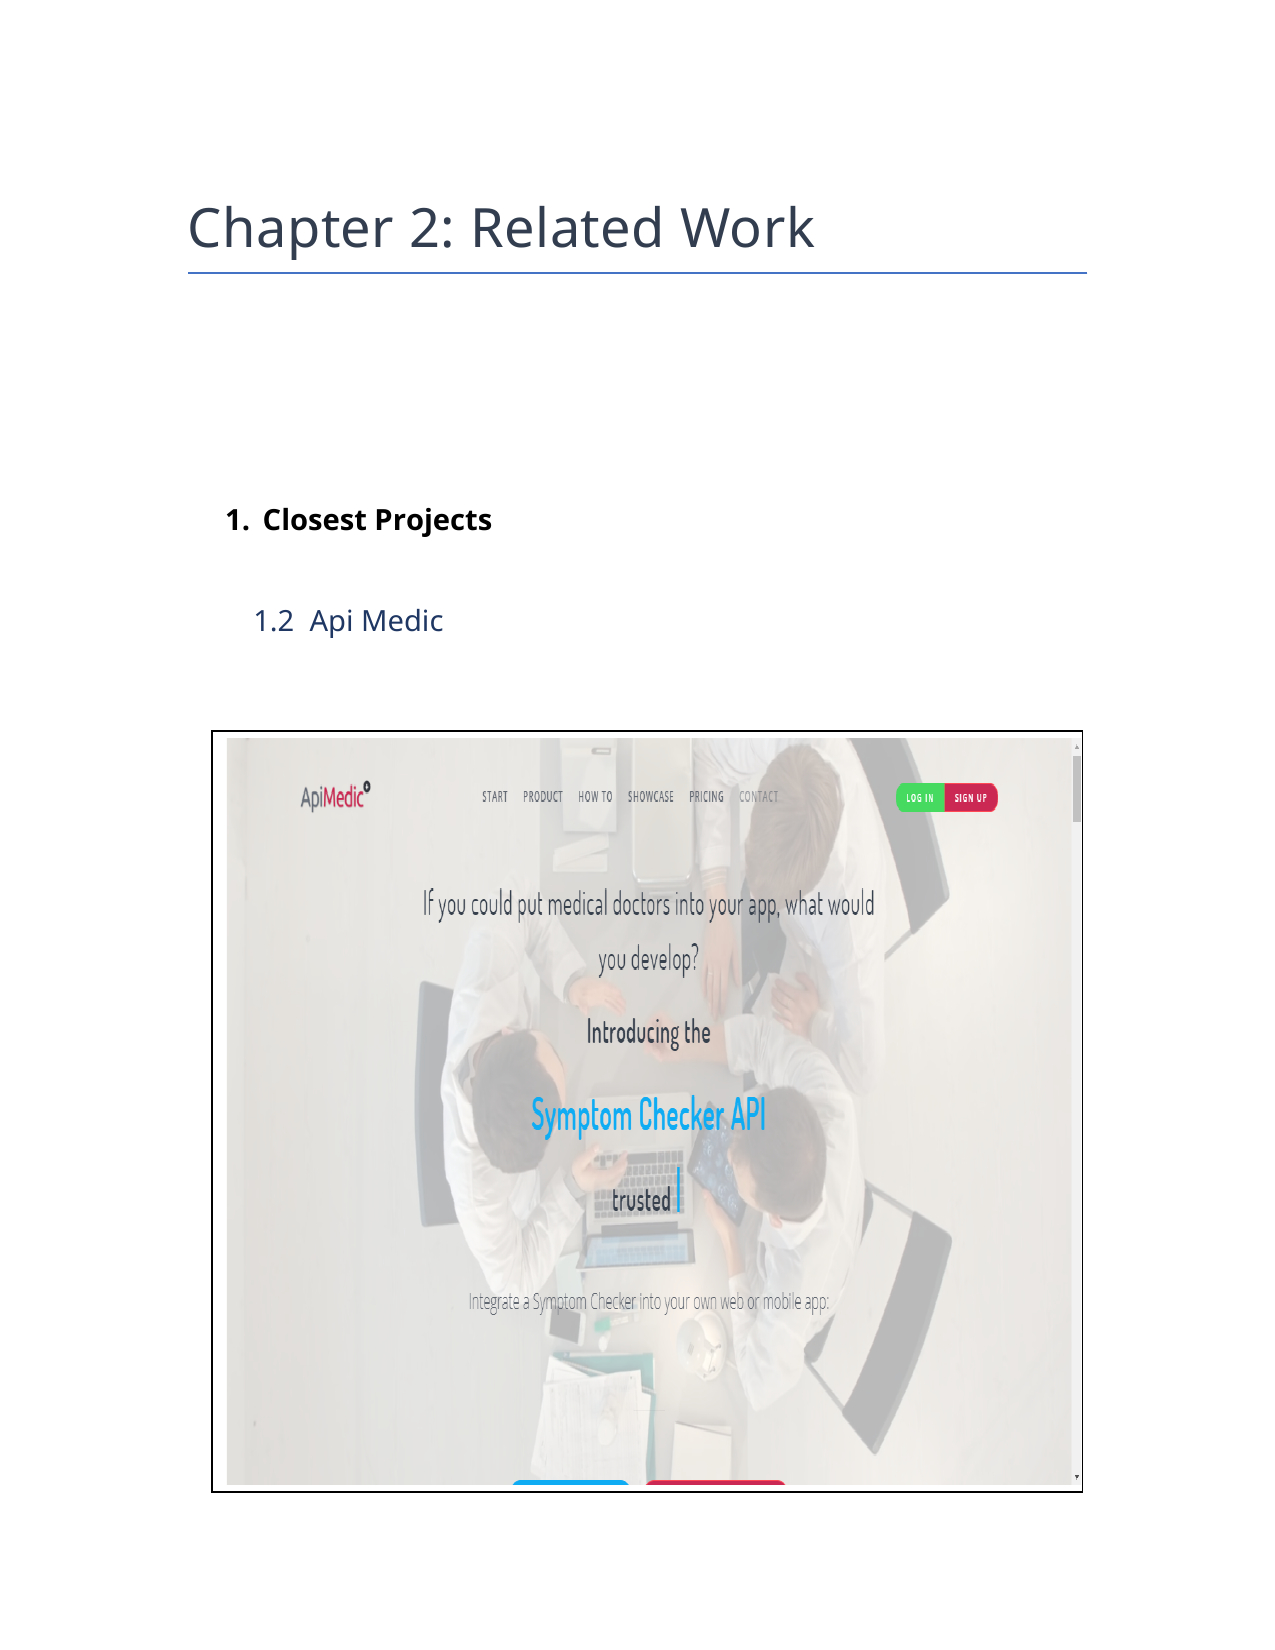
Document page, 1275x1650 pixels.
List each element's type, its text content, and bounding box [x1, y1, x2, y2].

subtitle 1.2 Api Medic [187, 600, 1087, 640]
subtitle Closest Projects [225, 499, 1087, 539]
picture [226, 738, 1082, 1485]
title Chapter 2: Related Work [187, 190, 1087, 274]
